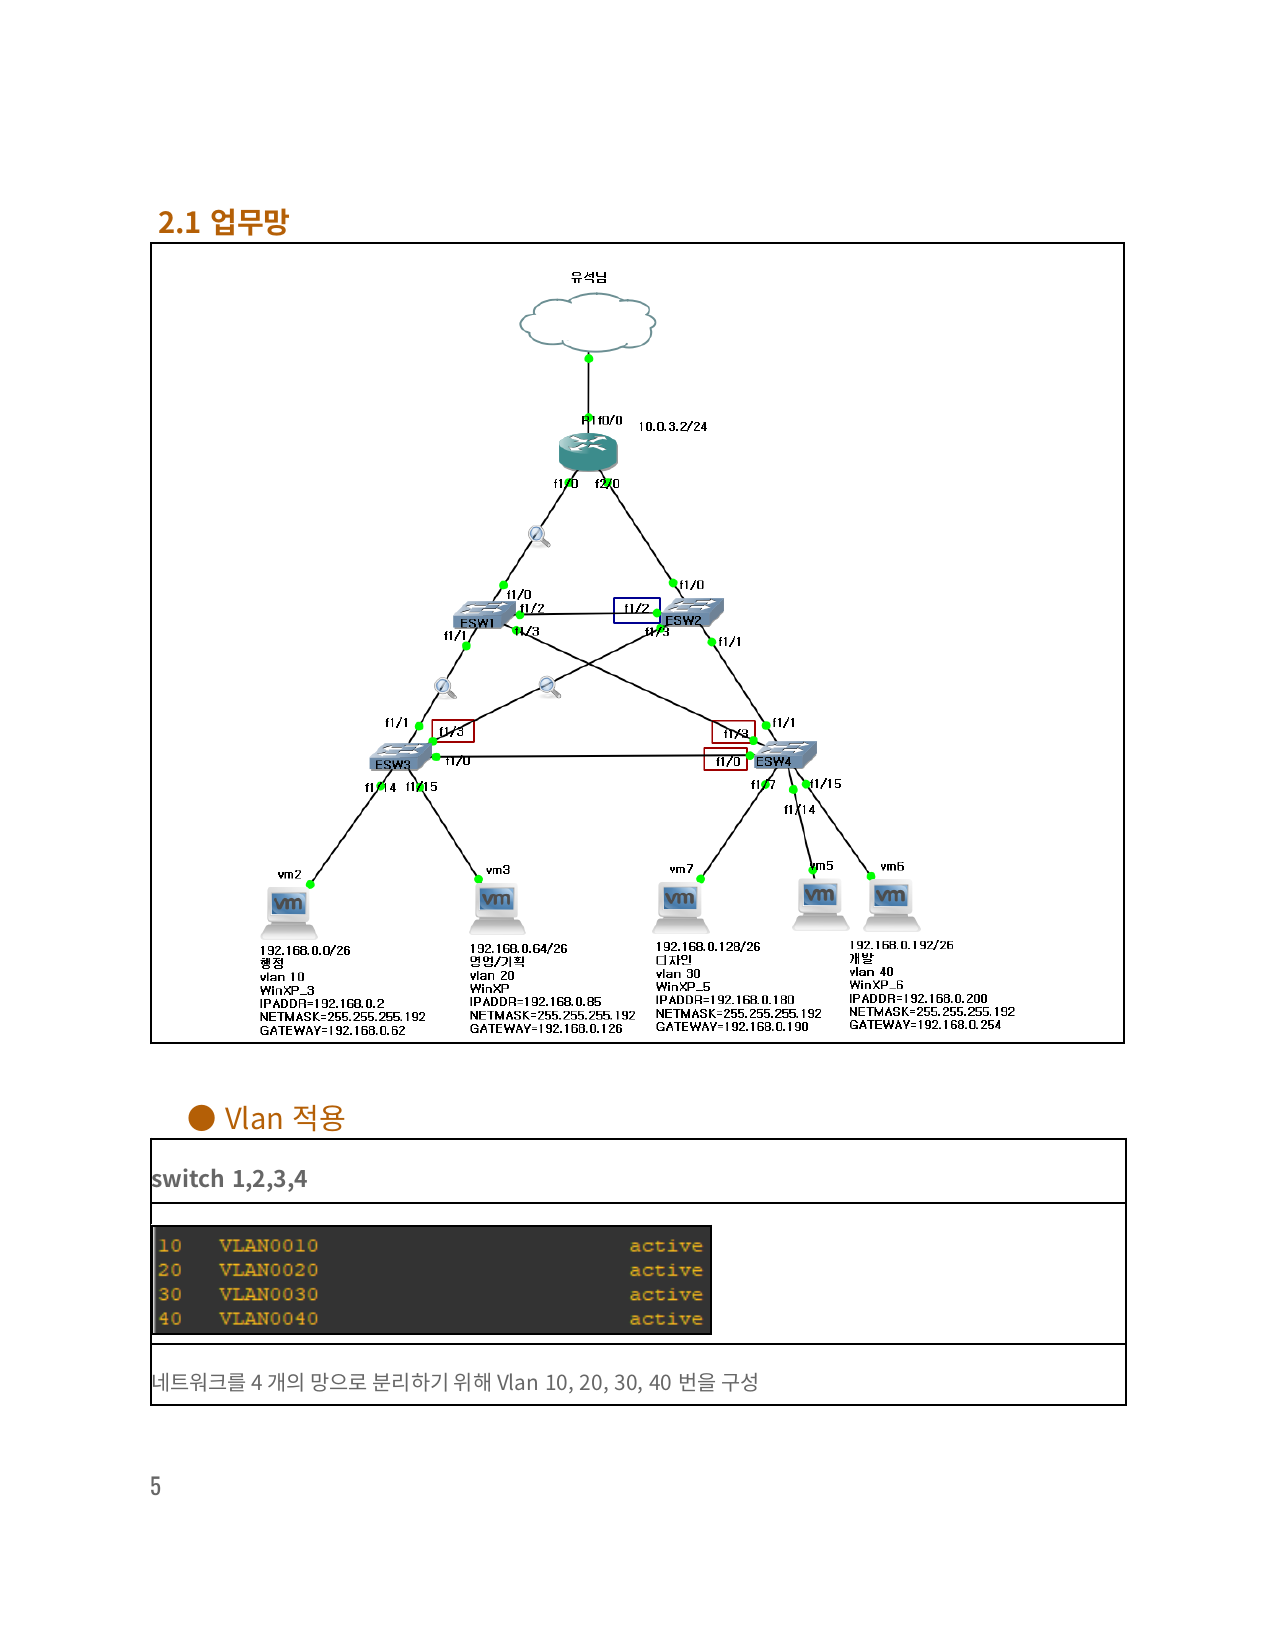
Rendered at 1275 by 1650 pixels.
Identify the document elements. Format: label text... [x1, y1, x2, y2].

picture [153, 1227, 710, 1333]
table_cell 네트워크를 4개의 망으로 분리하기 위해 Vlan 10, 20, 30, 40 번을 구성 [152, 1345, 1125, 1404]
table_cell [152, 1204, 1125, 1343]
subtitle 2.1 업무망 [150, 200, 1125, 242]
table_header switch 1,2,3,4 [152, 1140, 1125, 1202]
picture [152, 244, 1123, 1042]
subtitle Vlan 적용 [187, 1094, 1125, 1138]
